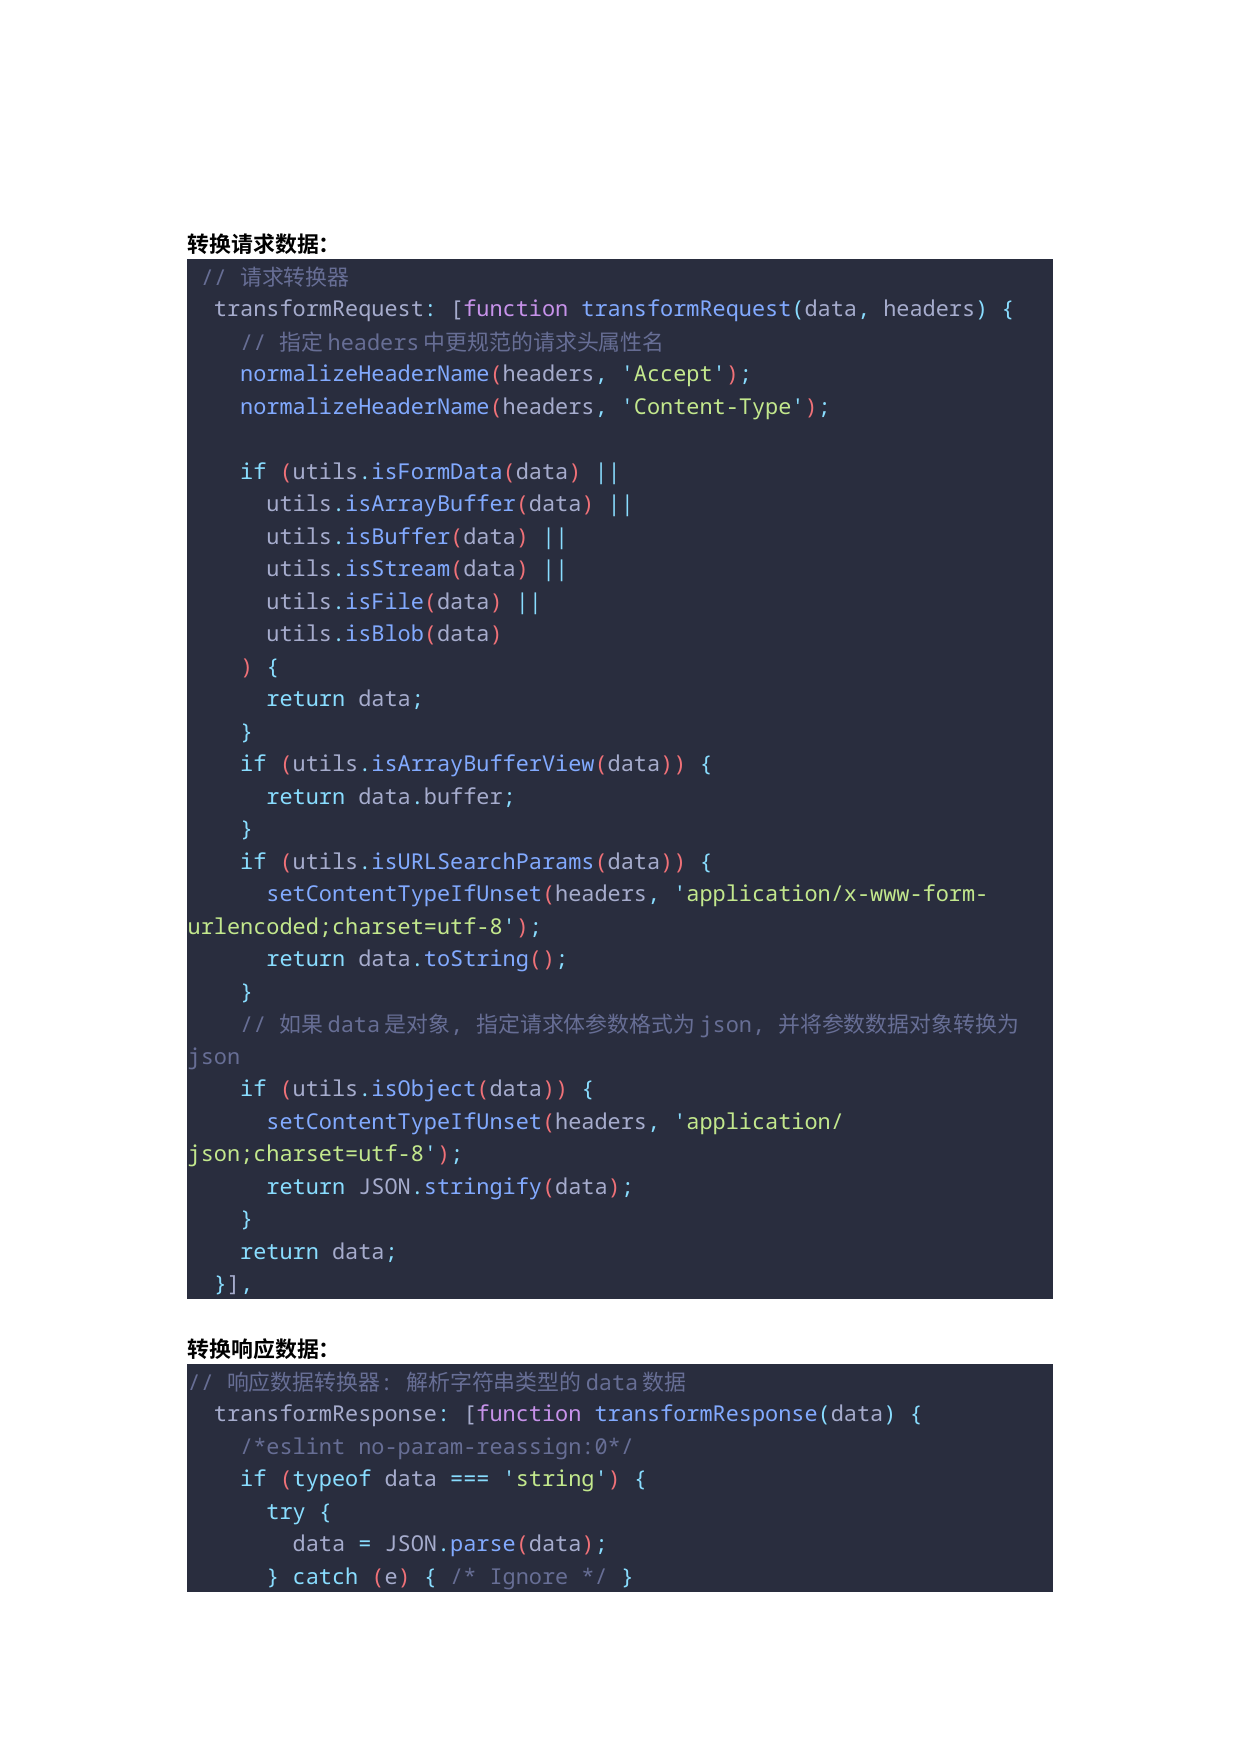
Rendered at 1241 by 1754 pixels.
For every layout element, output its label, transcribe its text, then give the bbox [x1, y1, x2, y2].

text utils.isStream(data) || [187, 552, 1053, 584]
text ) { [187, 649, 1053, 682]
text normalizeHeaderName(headers, 'Accept'); [187, 357, 1053, 389]
text // 响应数据转换器: 解析字符串类型的data数据 [187, 1364, 1053, 1397]
text return data; [187, 1234, 1053, 1267]
text utils.isArrayBuffer(data) || [187, 487, 1053, 519]
text if (utils.isObject(data)) { [187, 1072, 1053, 1104]
text if (utils.isURLSearchParams(data)) { [187, 844, 1053, 877]
text return data; [187, 682, 1053, 714]
text transformResponse: [function transformResponse(data) { [187, 1397, 1053, 1429]
text transformRequest: [function transformRequest(data, headers) { [187, 292, 1053, 324]
text try { [187, 1494, 1053, 1527]
text setContentTypeIfUnset(headers, 'application/x-www-form-urlencoded;charset=utf-8'); [187, 877, 1053, 942]
text if (typeof data === 'string') { [187, 1462, 1053, 1494]
text utils.isBlob(data) [187, 617, 1053, 649]
text 转换响应数据： [187, 1332, 1053, 1364]
text }], [187, 1267, 1053, 1299]
text } [187, 714, 1053, 747]
text } catch (e) { /* Ignore */ } [187, 1559, 1053, 1592]
text utils.isBuffer(data) || [187, 519, 1053, 552]
text normalizeHeaderName(headers, 'Content-Type'); [187, 389, 1053, 422]
text data = JSON.parse(data); [187, 1527, 1053, 1559]
text return JSON.stringify(data); [187, 1169, 1053, 1202]
text if (utils.isArrayBufferView(data)) { [187, 747, 1053, 779]
text utils.isFile(data) || [187, 584, 1053, 617]
text // 如果data是对象, 指定请求体参数格式为json, 并将参数数据对象转换为json [187, 1007, 1053, 1072]
text setContentTypeIfUnset(headers, 'application/json;charset=utf-8'); [187, 1104, 1053, 1169]
text 转换请求数据： [187, 227, 1053, 259]
text return data.toString(); [187, 942, 1053, 974]
text } [187, 974, 1053, 1007]
text if (utils.isFormData(data) || [187, 454, 1053, 487]
text // 指定headers中更规范的请求头属性名 [187, 324, 1053, 357]
text } [187, 1202, 1053, 1234]
text return data.buffer; [187, 779, 1053, 812]
text } [187, 812, 1053, 844]
text /*eslint no-param-reassign:0*/ [187, 1429, 1053, 1462]
text // 请求转换器 [187, 259, 1053, 292]
